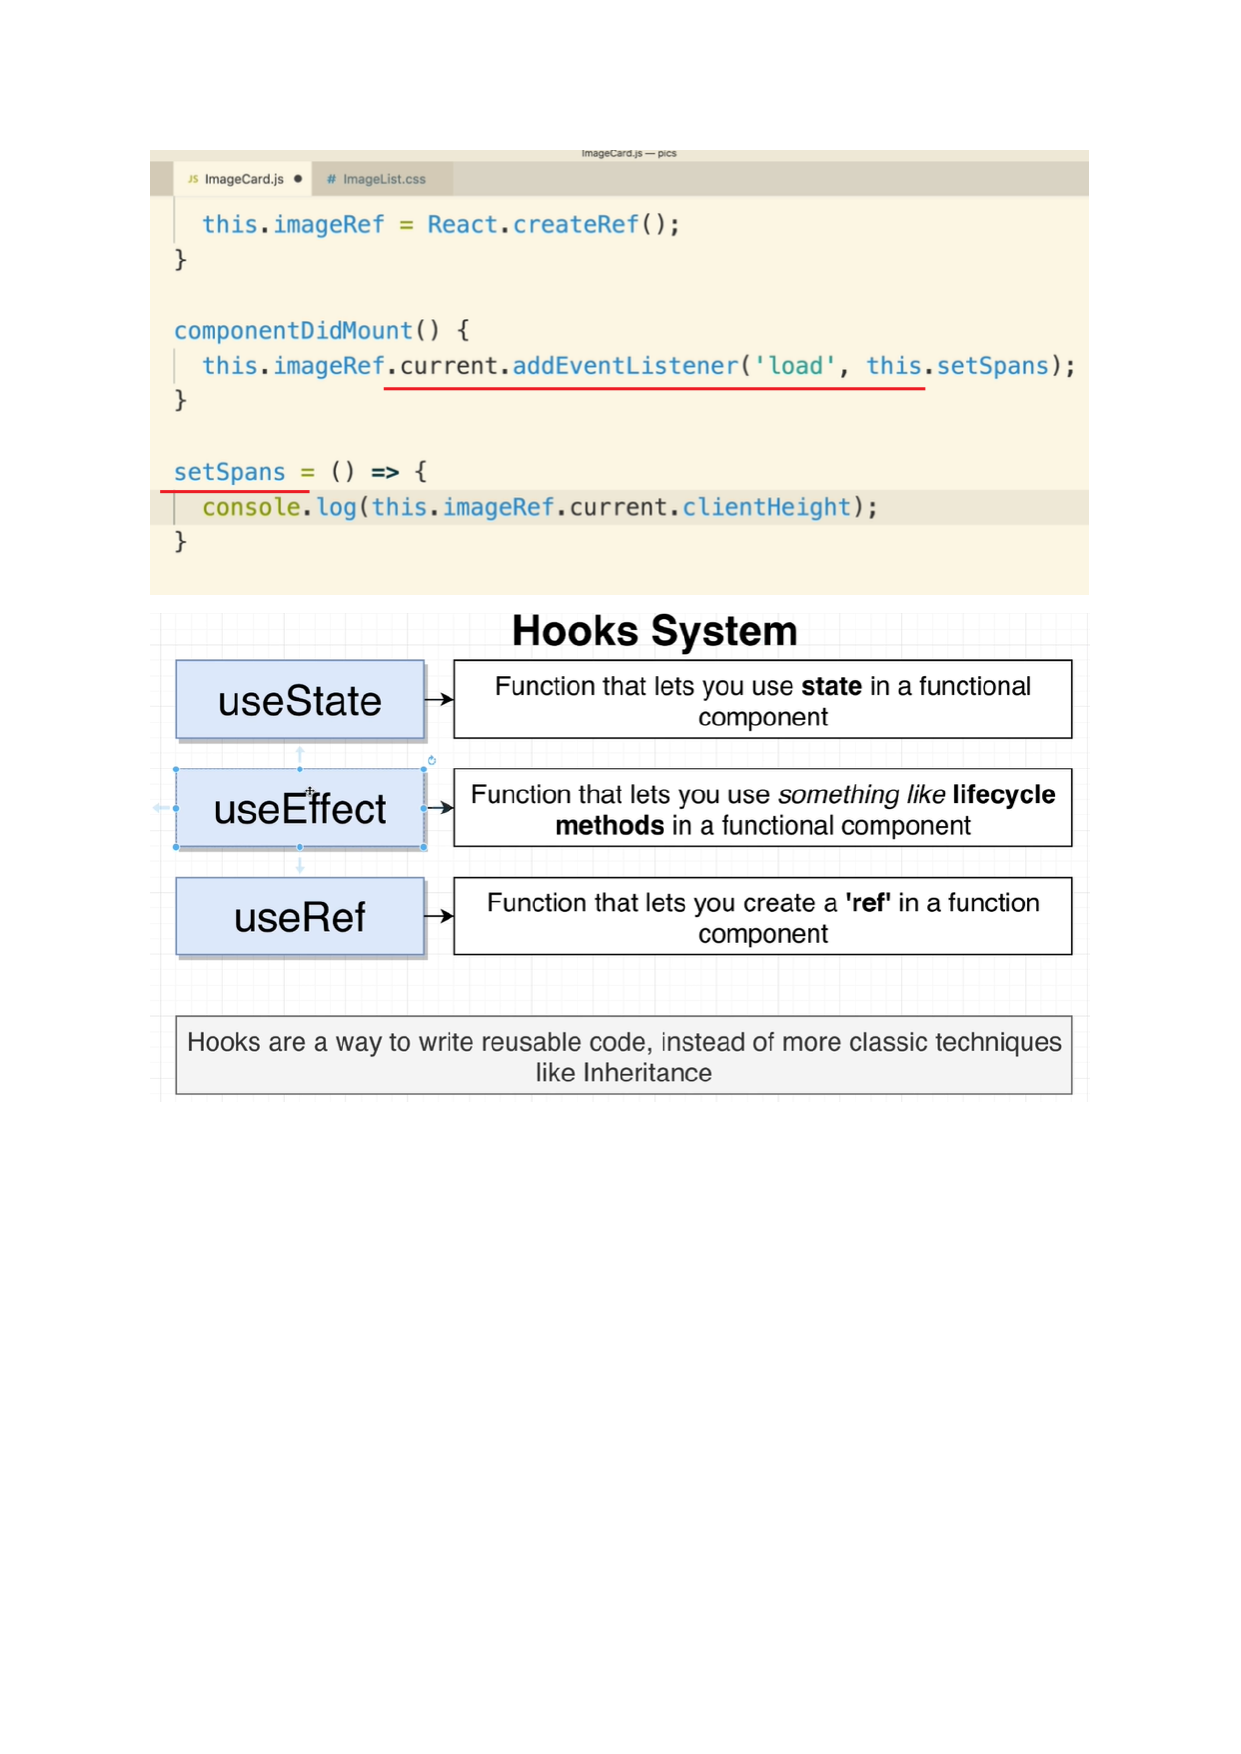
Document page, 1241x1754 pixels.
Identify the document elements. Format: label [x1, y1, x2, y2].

picture [150, 150, 1089, 595]
picture [150, 613, 1090, 1102]
